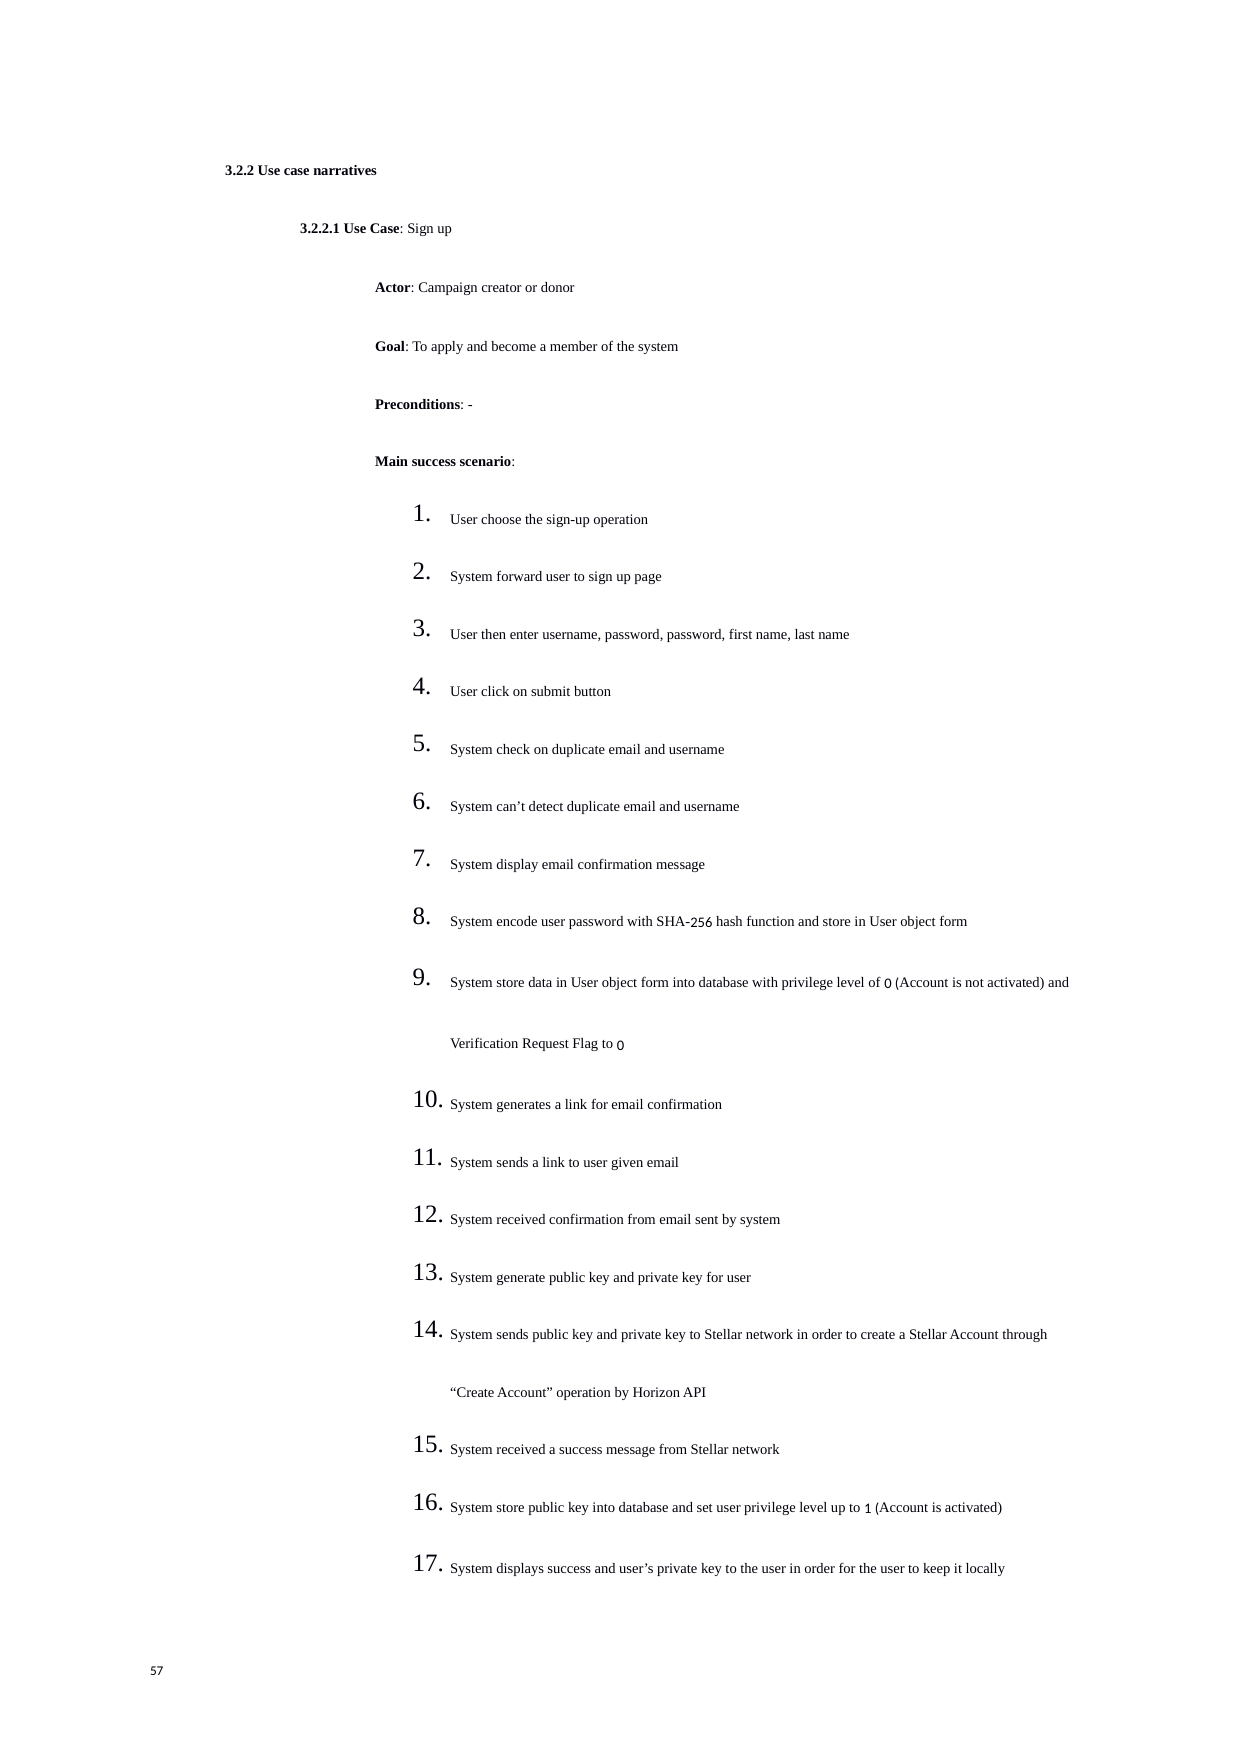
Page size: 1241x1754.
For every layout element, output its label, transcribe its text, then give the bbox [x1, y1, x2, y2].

text Preconditions: - [300, 383, 1090, 412]
text 3.2.2 Use case narratives [150, 150, 1090, 179]
list User click on submit button [412, 671, 1090, 700]
list System generate public key and private key for user [412, 1257, 1090, 1285]
list System received confirmation from email sent by system [412, 1199, 1090, 1228]
text Main success scenario: [300, 441, 1090, 470]
list System received a success message from Stellar network [412, 1429, 1090, 1458]
text Actor: Campaign creator or donor [150, 267, 1090, 296]
list System sends a link to user given email [412, 1142, 1090, 1170]
list System forward user to sign up page [412, 556, 1090, 585]
list System sends public key and private key to Stellar network in order to create a Stellar Account through “Create Account” operation by Horizon API [412, 1314, 1090, 1400]
list System encode user password with SHA-256 hash function and store in User object form [412, 901, 1090, 932]
list System check on duplicate email and username [412, 728, 1090, 757]
list User choose the sign-up operation [412, 498, 1090, 527]
list System store public key into database and set user privilege level up to 1 (Account is activated) [412, 1487, 1090, 1517]
list User then enter username, password, password, first name, last name [412, 613, 1090, 642]
list System store data in User object form into database with privilege level of 0 (Account is not activated) and Verification Request Flag to 0 [412, 962, 1090, 1054]
text Goal: To apply and become a member of the system [300, 326, 1090, 355]
list System display email confirmation message [412, 843, 1090, 872]
list System displays success and user’s private key to the user in order for the user to keep it locally [412, 1548, 1090, 1576]
list System can’t detect duplicate email and username [412, 786, 1090, 815]
text 3.2.2.1 Use Case: Sign up [150, 207, 1090, 236]
list System generates a link for email confirmation [412, 1084, 1090, 1113]
